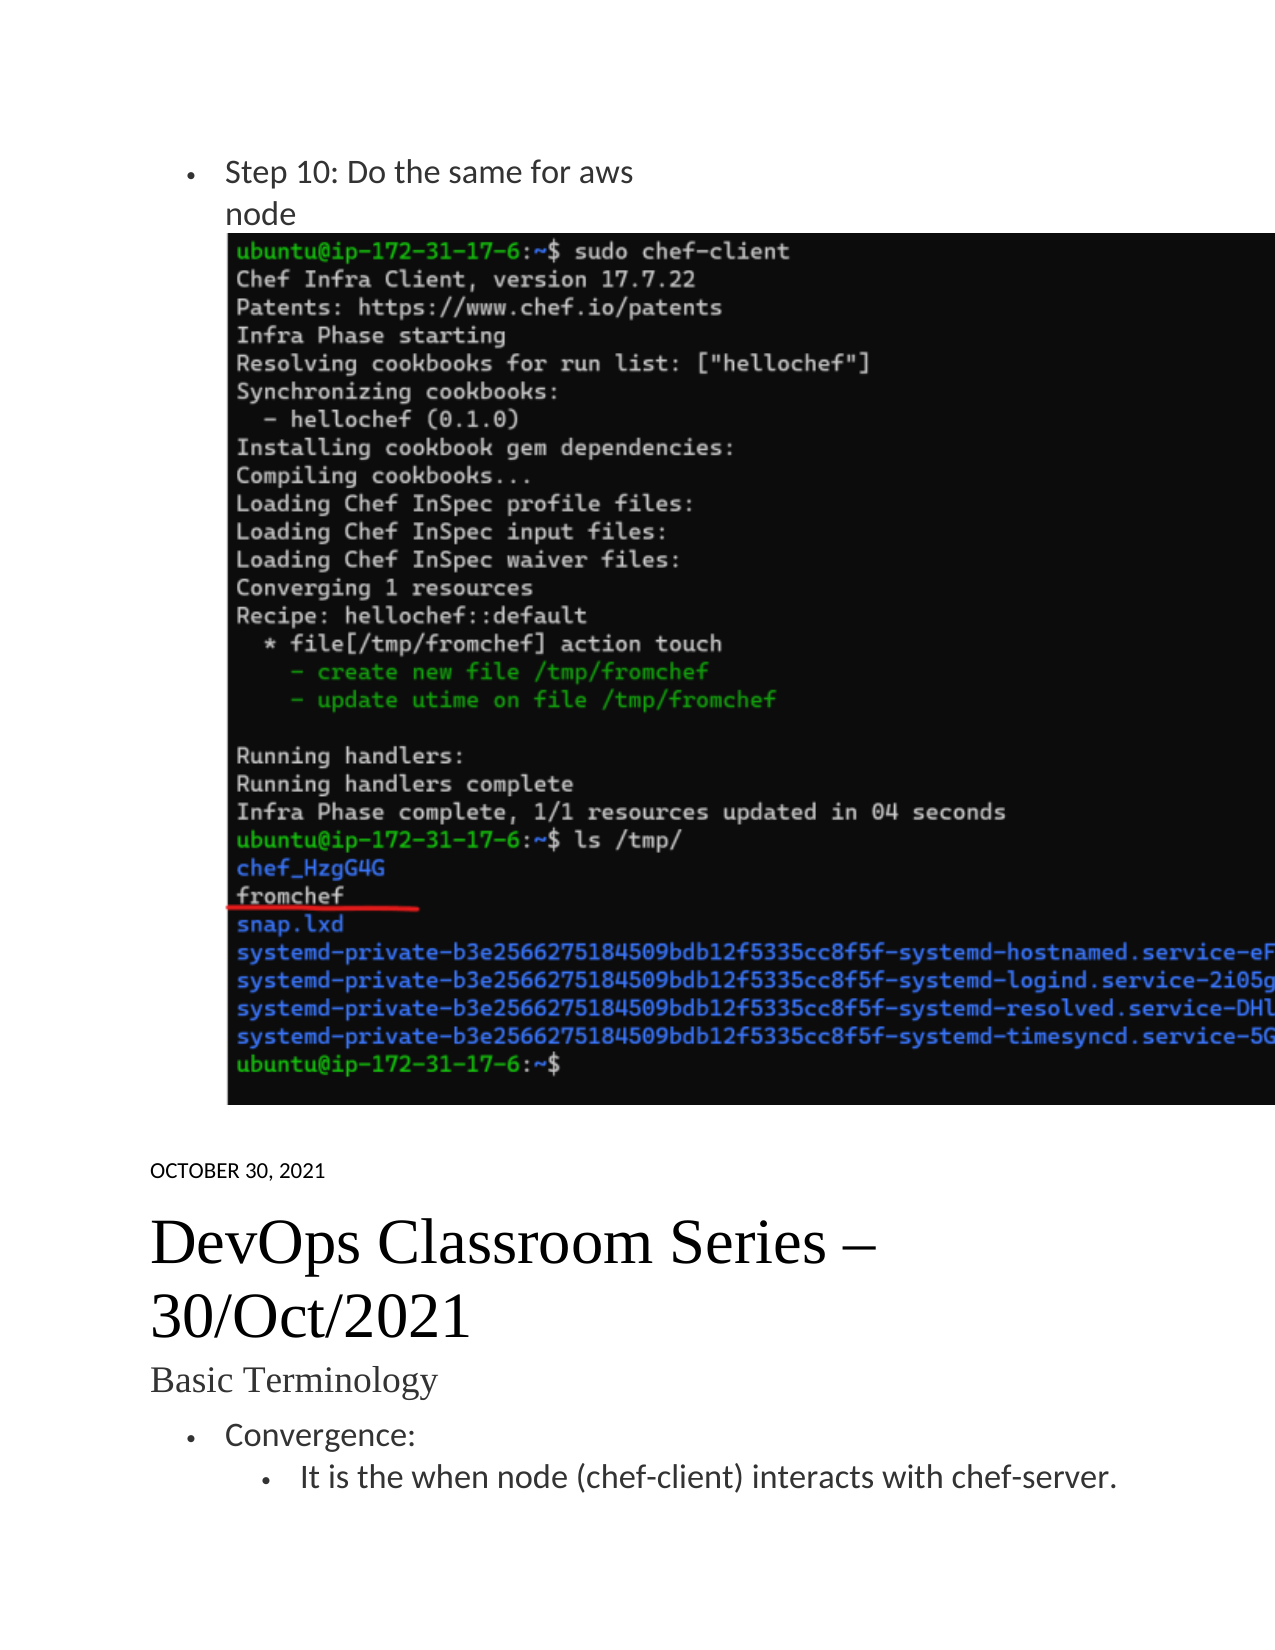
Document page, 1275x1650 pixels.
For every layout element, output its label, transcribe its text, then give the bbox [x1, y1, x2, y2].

text OCTOBER 30, 2021 [150, 1156, 1125, 1184]
list It is the when node (chef-client) interacts with chef-server. [262, 1454, 1125, 1497]
picture [225, 233, 1275, 1105]
subtitle DevOps Classroom Series – 30/Oct/2021 [150, 1203, 1125, 1352]
list Convergence: [187, 1413, 1125, 1454]
subtitle Basic Terminology [150, 1357, 1125, 1400]
